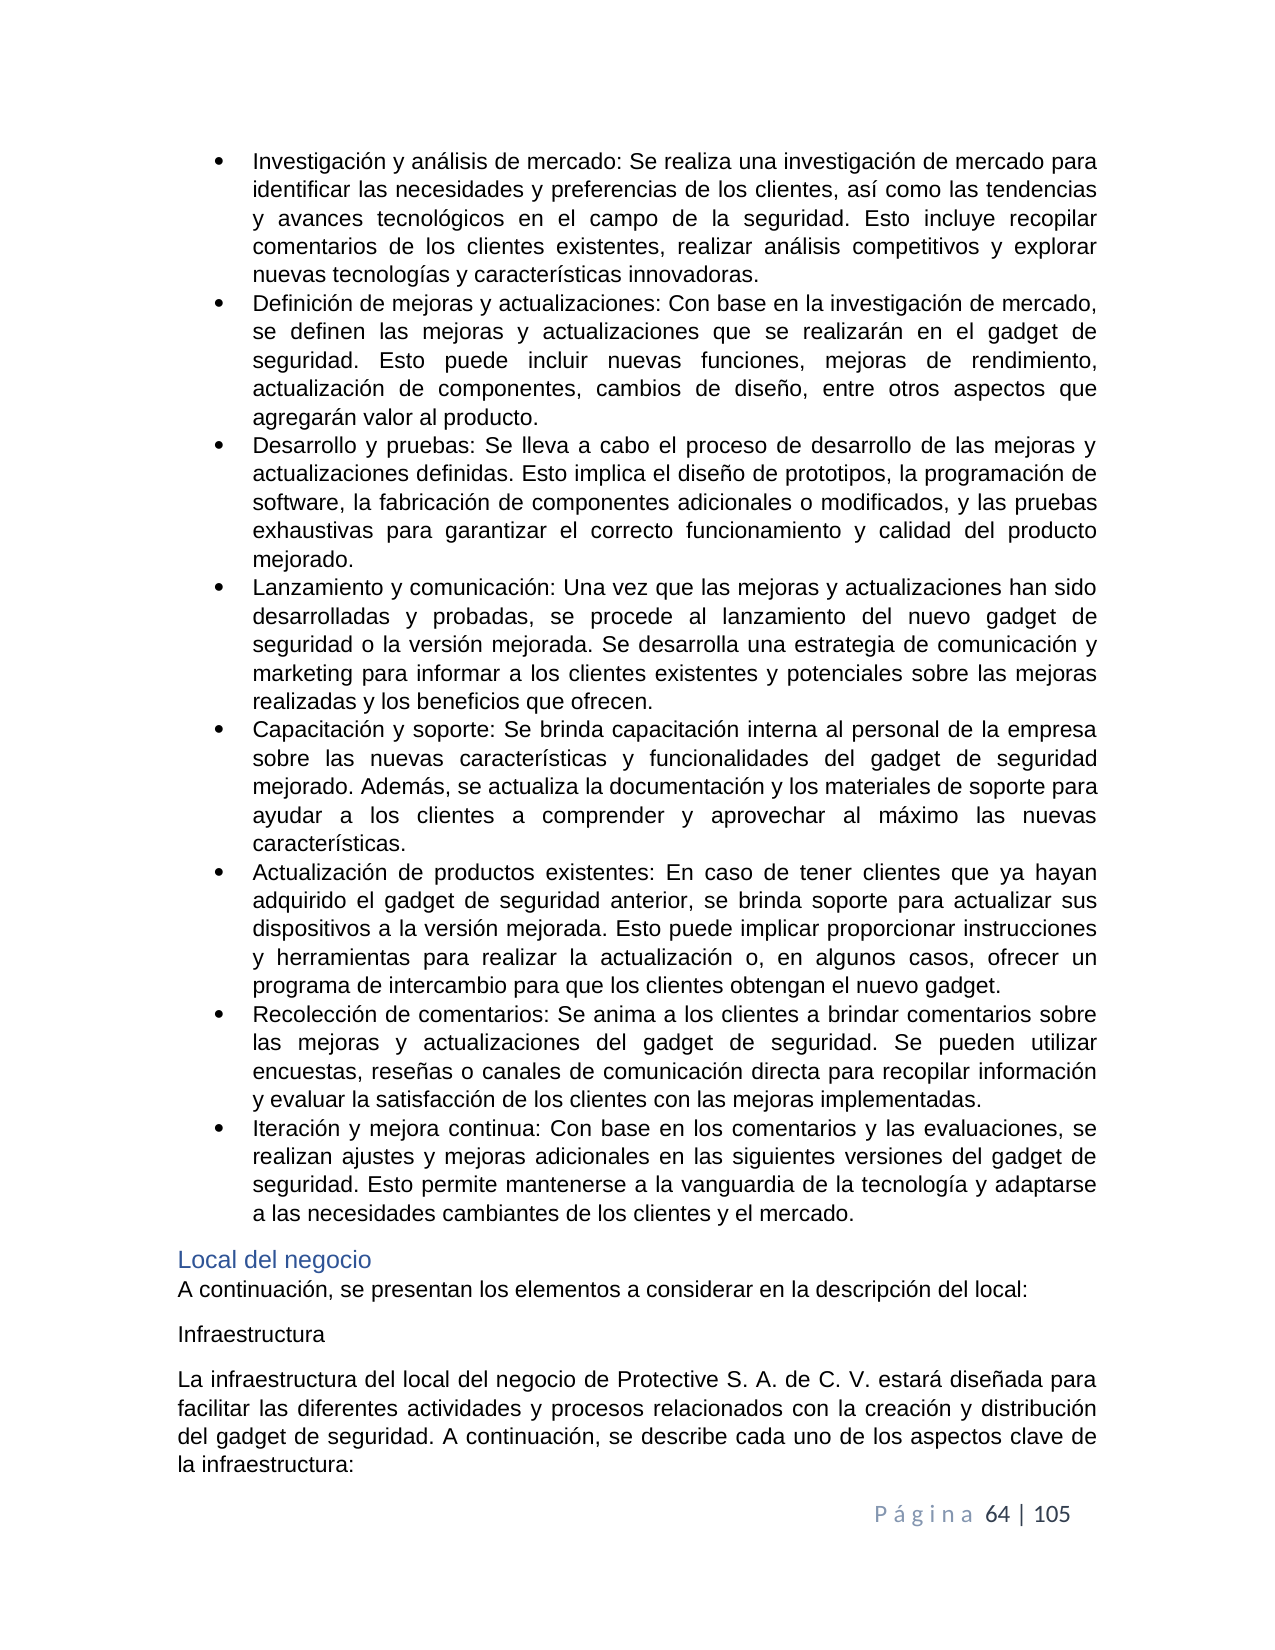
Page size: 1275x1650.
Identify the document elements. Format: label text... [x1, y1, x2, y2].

text A continuación, se presentan los elementos a considerar en la descripción del local: [177, 1276, 1098, 1302]
list Recolección de comentarios: Se anima a los clientes a brindar comentarios sobre las mejoras y actualizaciones del gadget de seguridad. Se pueden utilizar encuestas, reseñas o canales de comunicación directa para recopilar información y evaluar la satisfacción de los clientes con las mejoras implementadas. [215, 1001, 1098, 1112]
list Desarrollo y pruebas: Se lleva a cabo el proceso de desarrollo de las mejoras y actualizaciones definidas. Esto implica el diseño de prototipos, la programación de software, la fabricación de componentes adicionales o modificados, y las pruebas exhaustivas para garantizar el correcto funcionamiento y calidad del producto mejorado. [215, 432, 1098, 572]
list Investigación y análisis de mercado: Se realiza una investigación de mercado para identificar las necesidades y preferencias de los clientes, así como las tendencias y avances tecnológicos en el campo de la seguridad. Esto incluye recopilar comentarios de los clientes existentes, realizar análisis competitivos y explorar nuevas tecnologías y características innovadoras. [215, 148, 1098, 288]
list Capacitación y soporte: Se brinda capacitación interna al personal de la empresa sobre las nuevas características y funcionalidades del gadget de seguridad mejorado. Además, se actualiza la documentación y los materiales de soporte para ayudar a los clientes a comprender y aprovechar al máximo las nuevas características. [215, 716, 1098, 856]
text La infraestructura del local del negocio de Protective S. A. de C. V. estará diseñada para facilitar las diferentes actividades y procesos relacionados con la creación y distribución del gadget de seguridad. A continuación, se describe cada uno de los aspectos clave de la infraestructura: [177, 1366, 1098, 1478]
list Definición de mejoras y actualizaciones: Con base en la investigación de mercado, se definen las mejoras y actualizaciones que se realizarán en el gadget de seguridad. Esto puede incluir nuevas funciones, mejoras de rendimiento, actualización de componentes, cambios de diseño, entre otros aspectos que agregarán valor al producto. [215, 290, 1098, 430]
list Actualización de productos existentes: En caso de tener clientes que ya hayan adquirido el gadget de seguridad anterior, se brinda soporte para actualizar sus dispositivos a la versión mejorada. Esto puede implicar proporcionar instrucciones y herramientas para realizar la actualización o, en algunos casos, ofrecer un programa de intercambio para que los clientes obtengan el nuevo gadget. [215, 858, 1098, 999]
text Infraestructura [177, 1321, 1098, 1347]
list Iteración y mejora continua: Con base en los comentarios y las evaluaciones, se realizan ajustes y mejoras adicionales en las siguientes versiones del gadget de seguridad. Esto permite mantenerse a la vanguardia de la tecnología y adaptarse a las necesidades cambiantes de los clientes y el mercado. [215, 1114, 1098, 1226]
subtitle Local del negocio [177, 1245, 1098, 1274]
list Lanzamiento y comunicación: Una vez que las mejoras y actualizaciones han sido desarrolladas y probadas, se procede al lanzamiento del nuevo gadget de seguridad o la versión mejorada. Se desarrolla una estrategia de comunicación y marketing para informar a los clientes existentes y potenciales sobre las mejoras realizadas y los beneficios que ofrecen. [215, 574, 1098, 714]
